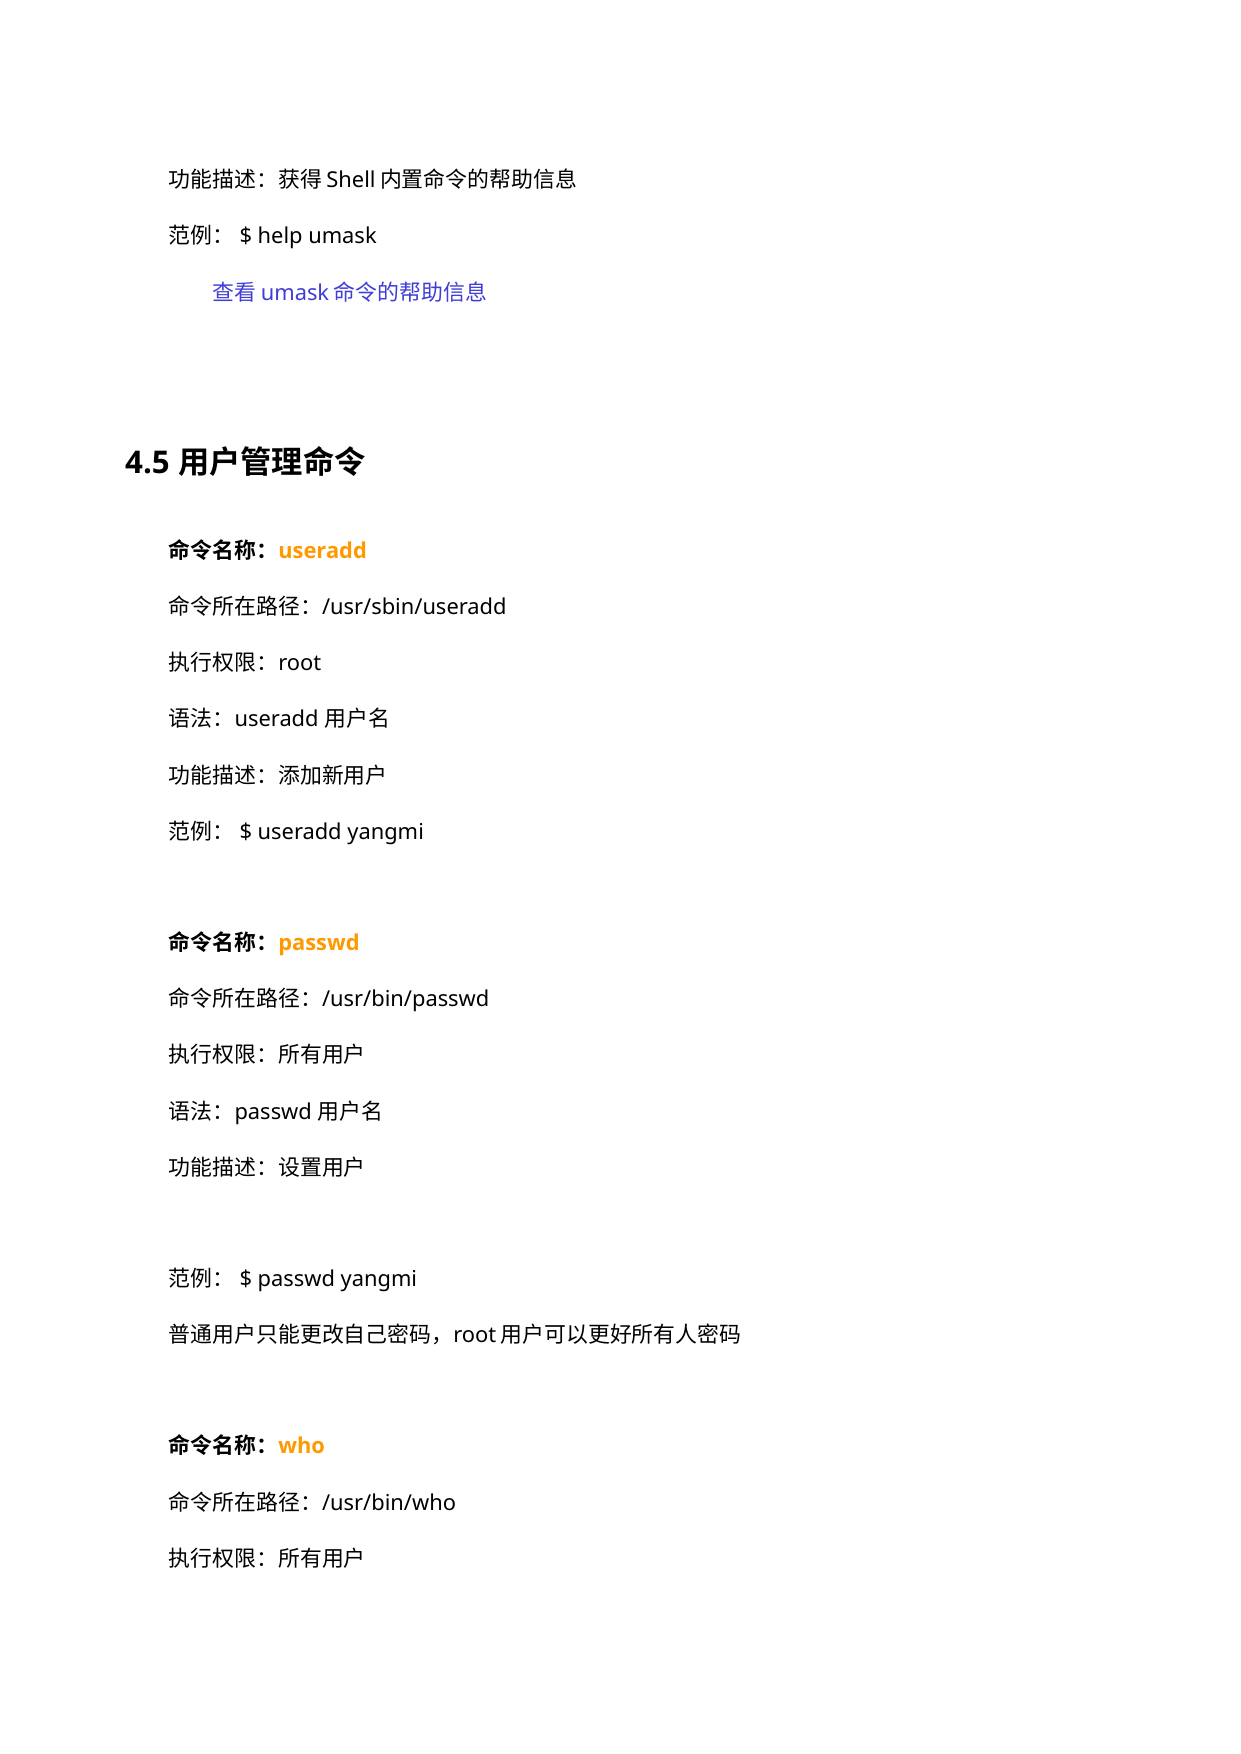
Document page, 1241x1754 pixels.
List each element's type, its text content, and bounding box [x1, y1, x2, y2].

text 范例： $ help umask [125, 218, 1115, 251]
text 命令所在路径：/usr/bin/who [125, 1484, 1115, 1517]
text 功能描述：获得Shell内置命令的帮助信息 [125, 162, 1115, 194]
text 执行权限：所有用户 [125, 1037, 1115, 1069]
subtitle 4.5 用户管理命令 [125, 427, 1115, 492]
text 功能描述：设置用户 [125, 1149, 1115, 1182]
text 范例： $ useradd yangmi [125, 813, 1115, 846]
text 功能描述：添加新用户 [125, 757, 1115, 790]
text 普通用户只能更改自己密码，root用户可以更好所有人密码 [125, 1317, 1115, 1349]
text 命令所在路径：/usr/sbin/useradd [125, 588, 1115, 621]
text 查看umask命令的帮助信息 [169, 274, 1115, 307]
text 命令所在路径：/usr/bin/passwd [125, 981, 1115, 1013]
text 执行权限：root [125, 645, 1115, 677]
text 语法：useradd 用户名 [125, 701, 1115, 733]
text 命令名称：useradd [125, 532, 1115, 565]
text 语法：passwd 用户名 [125, 1093, 1115, 1126]
text 执行权限：所有用户 [125, 1540, 1115, 1573]
text 命令名称：passwd [125, 924, 1115, 957]
text 命令名称：who [125, 1428, 1115, 1460]
text 范例： $ passwd yangmi [125, 1261, 1115, 1293]
